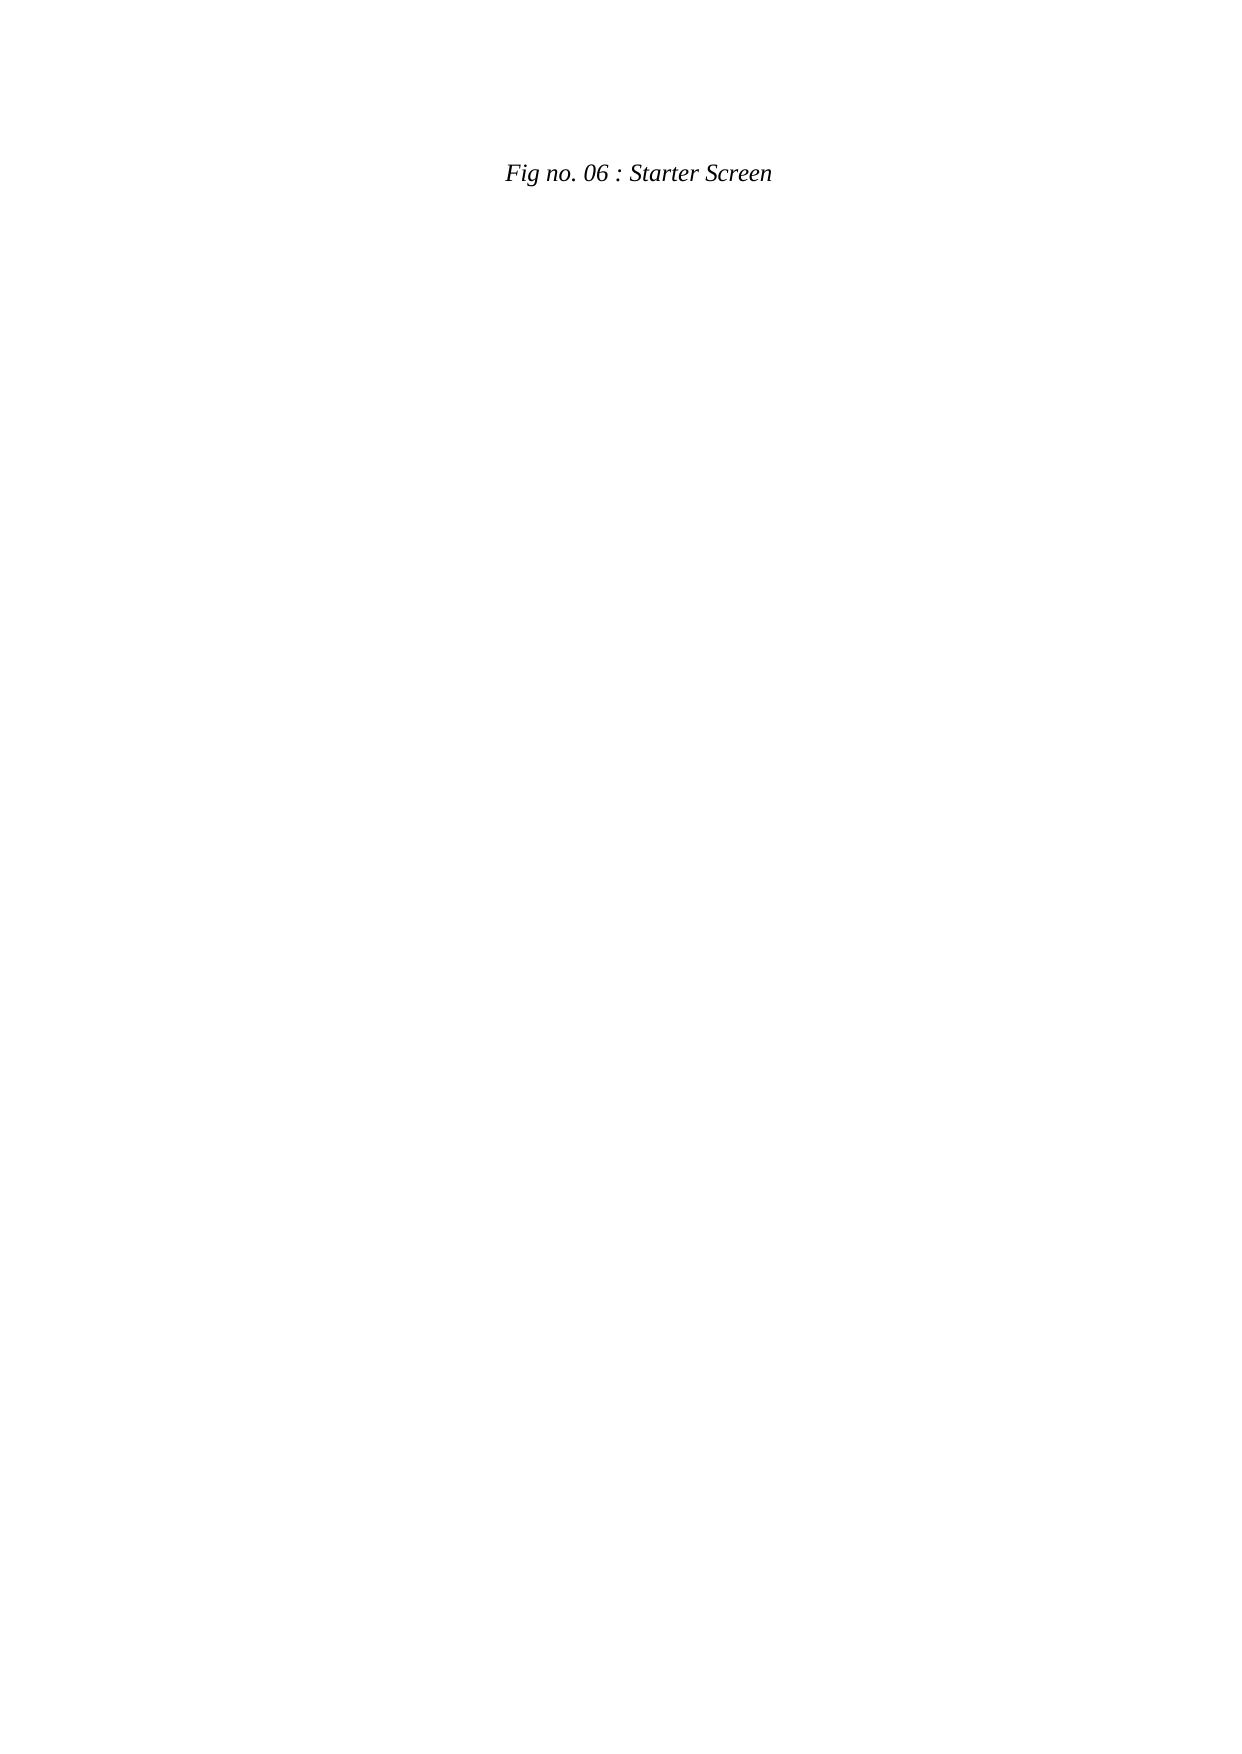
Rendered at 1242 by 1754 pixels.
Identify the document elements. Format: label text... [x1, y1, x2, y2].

text Fig no. 06 : Starter Screen [234, 158, 1044, 187]
